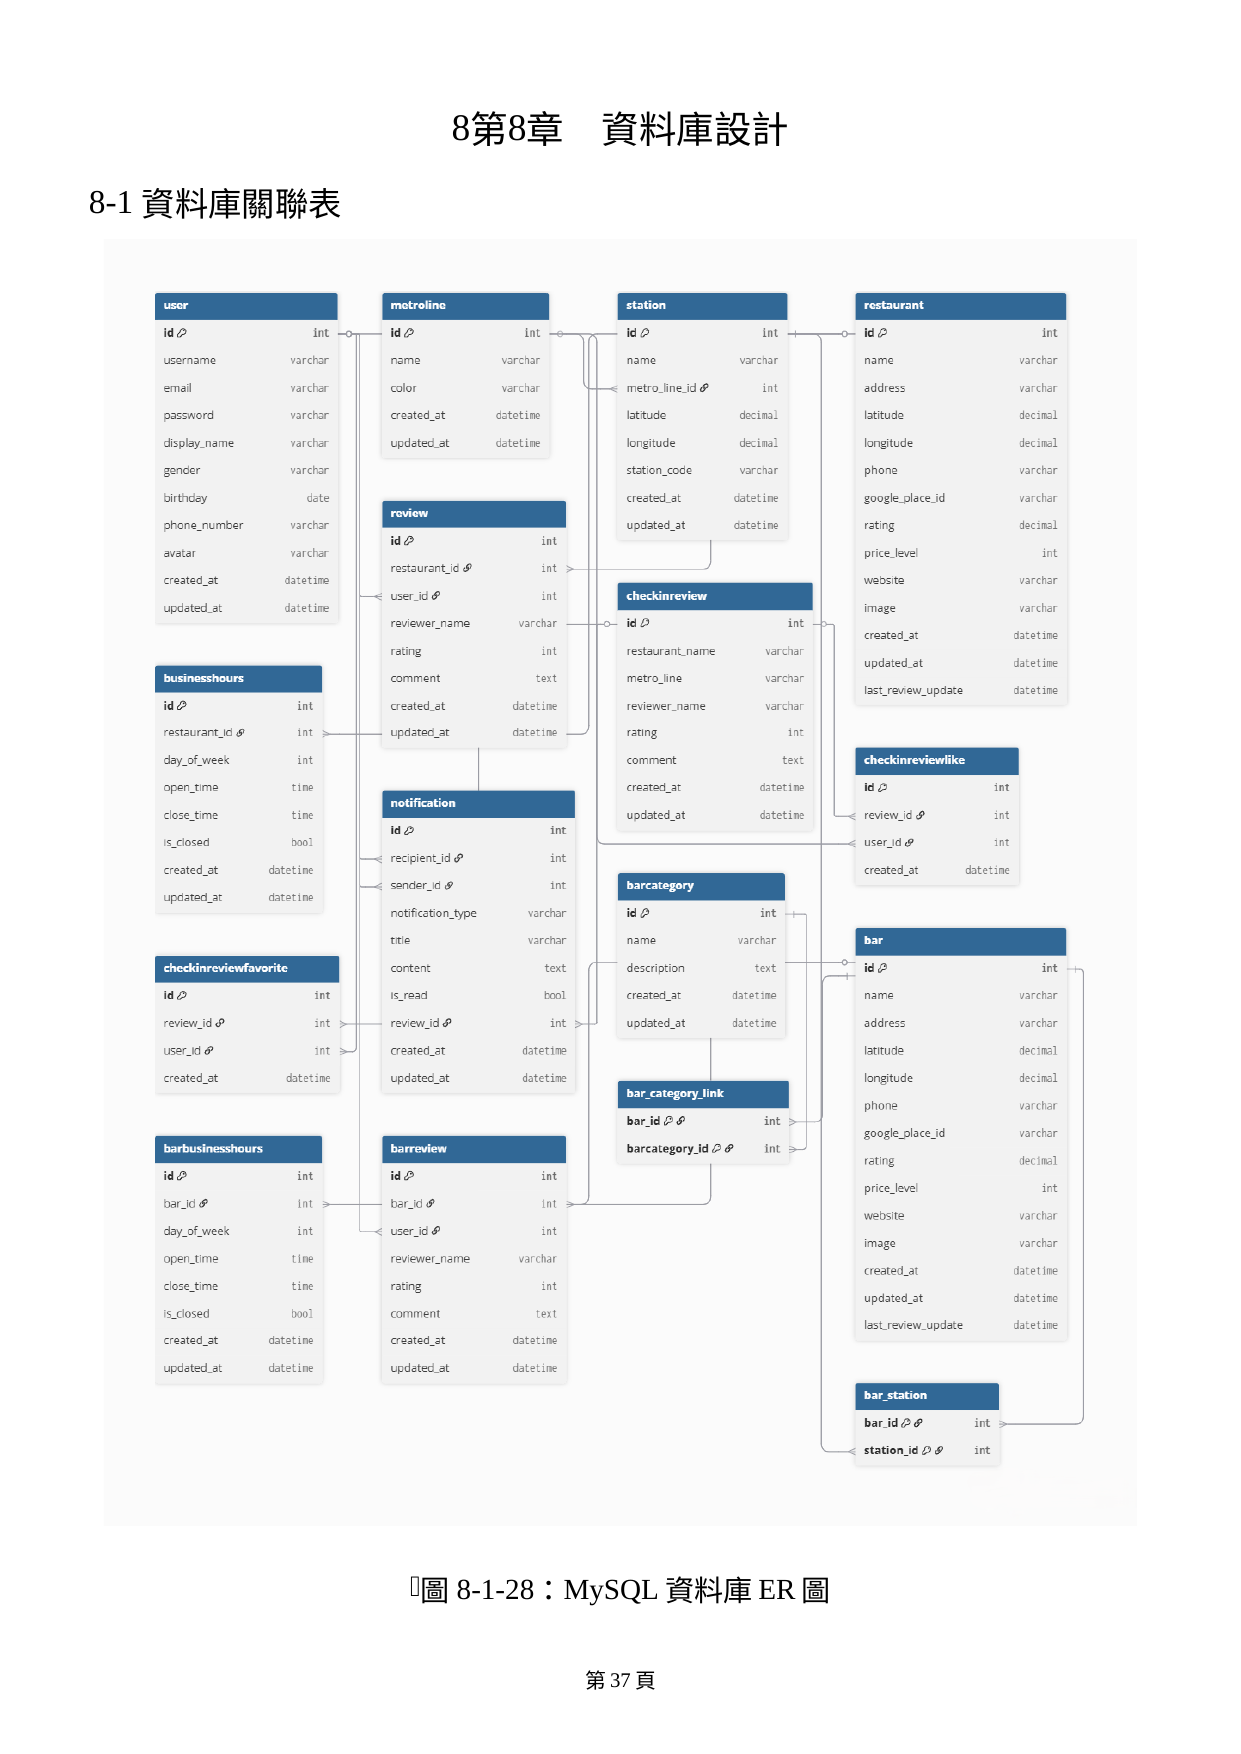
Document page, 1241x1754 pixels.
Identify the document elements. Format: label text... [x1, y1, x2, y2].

subtitle 資料庫關聯表 [89, 164, 1152, 239]
picture [103, 239, 1137, 1526]
subtitle 第8章 資料庫設計 [89, 89, 1152, 164]
